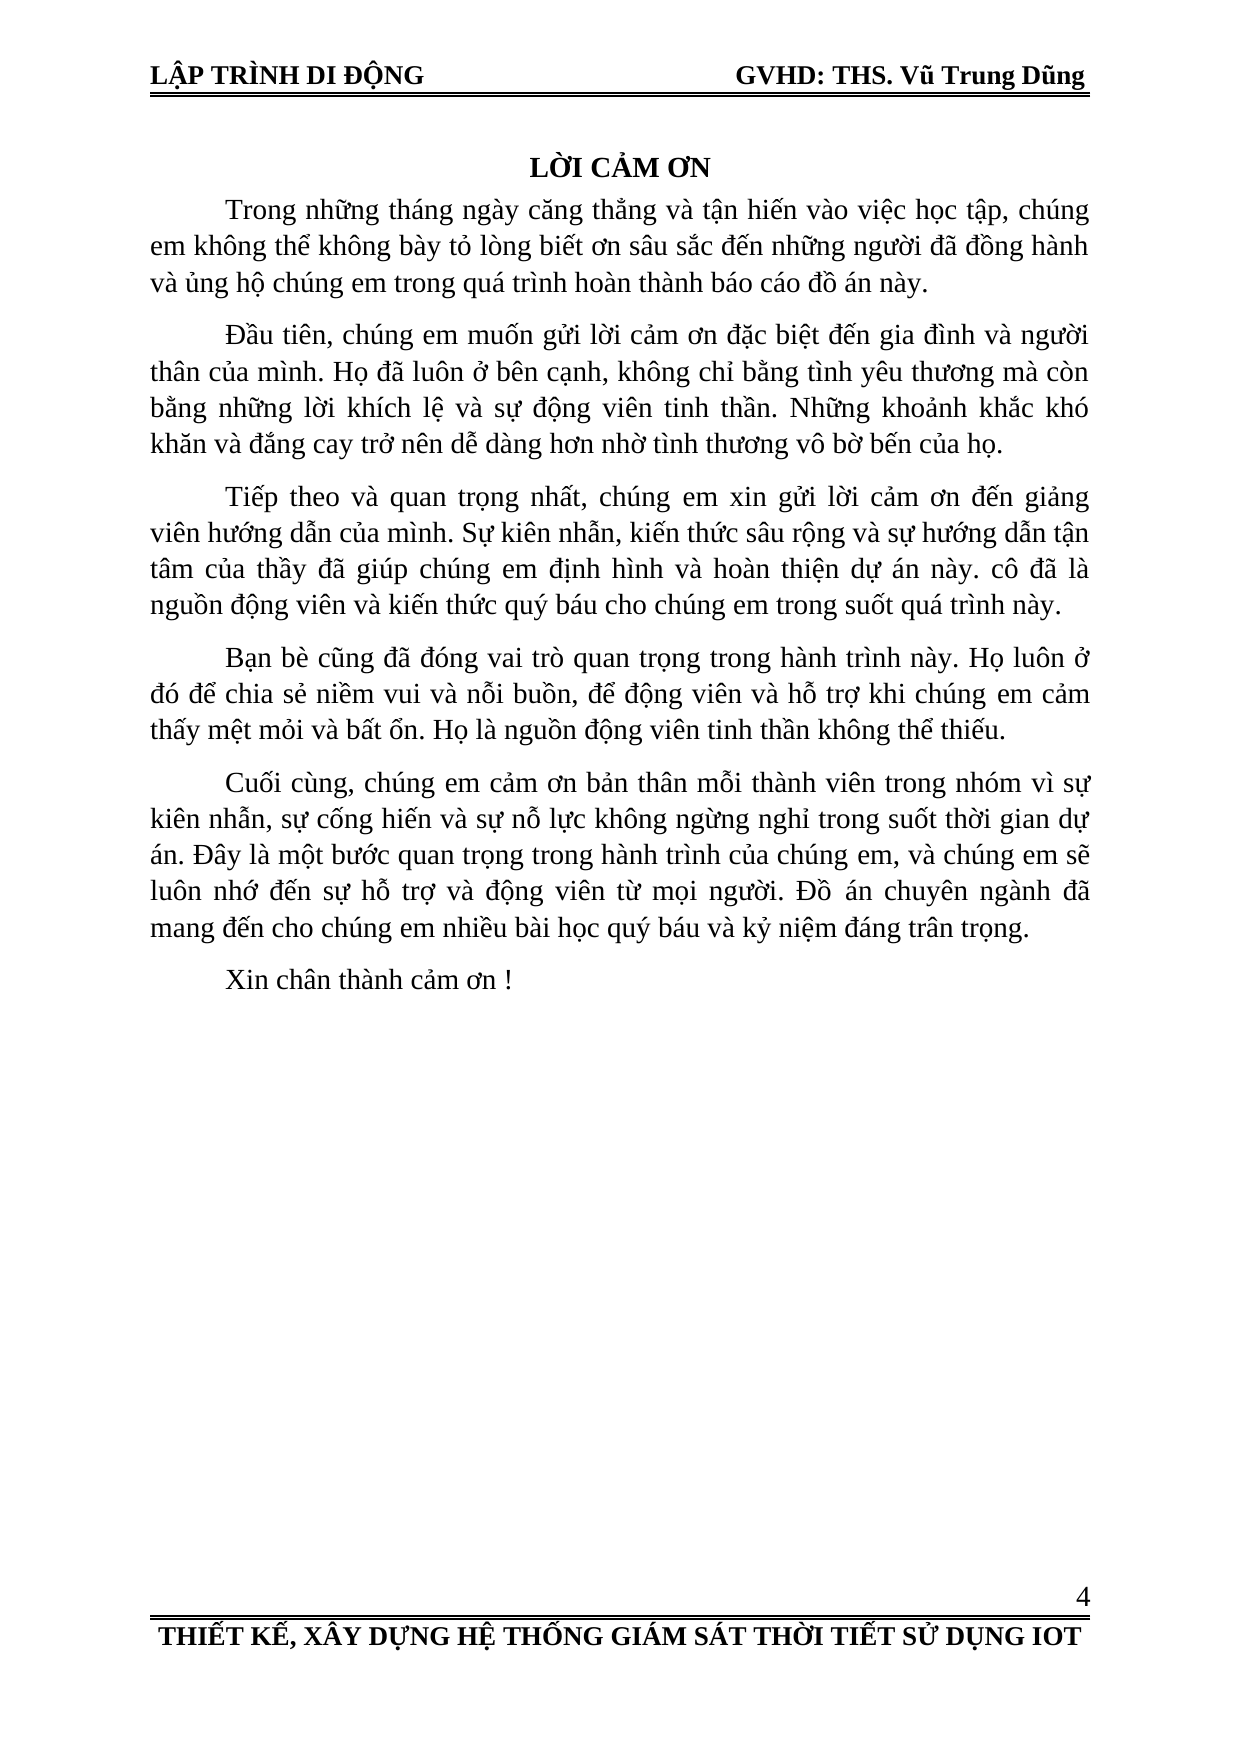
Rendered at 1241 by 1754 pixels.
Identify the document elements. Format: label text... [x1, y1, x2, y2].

text Bạn bè cũng đã đóng vai trò quan trọng trong hành trình này. Họ luôn ở đó để chia sẻ niềm vui và nỗi buồn, để động viên và hỗ trợ khi chúng em cảm thấy mệt mỏi và bất ổn. Họ là nguồn động viên tinh thần không thể thiếu. [150, 640, 1090, 746]
subtitle LỜI CẢM ƠN [150, 150, 1090, 183]
text Xin chân thành cảm ơn ! [150, 962, 1090, 996]
text Cuối cùng, chúng em cảm ơn bản thân mỗi thành viên trong nhóm vì sự kiên nhẫn, sự cống hiến và sự nỗ lực không ngừng nghỉ trong suốt thời gian dự án. Đây là một bước quan trọng trong hành trình của chúng em, và chúng em sẽ luôn nhớ đến sự hỗ trợ và động viên từ mọi người. Đồ án chuyên ngành đã mang đến cho chúng em nhiều bài học quý báu và kỷ niệm đáng trân trọng. [150, 765, 1090, 943]
text Đầu tiên, chúng em muốn gửi lời cảm ơn đặc biệt đến gia đình và người thân của mình. Họ đã luôn ở bên cạnh, không chỉ bằng tình yêu thương mà còn bằng những lời khích lệ và sự động viên tinh thần. Những khoảnh khắc khó khăn và đắng cay trở nên dễ dàng hơn nhờ tình thương vô bờ bến của họ. [150, 317, 1090, 459]
text Tiếp theo và quan trọng nhất, chúng em xin gửi lời cảm ơn đến giảng viên hướng dẫn của mình. Sự kiên nhẫn, kiến thức sâu rộng và sự hướng dẫn tận tâm của thầy đã giúp chúng em định hình và hoàn thiện dự án này. cô đã là nguồn động viên và kiến thức quý báu cho chúng em trong suốt quá trình này. [150, 479, 1090, 621]
text Trong những tháng ngày căng thẳng và tận hiến vào việc học tập, chúng em không thể không bày tỏ lòng biết ơn sâu sắc đến những người đã đồng hành và ủng hộ chúng em trong quá trình hoàn thành báo cáo đồ án này. [150, 192, 1090, 298]
